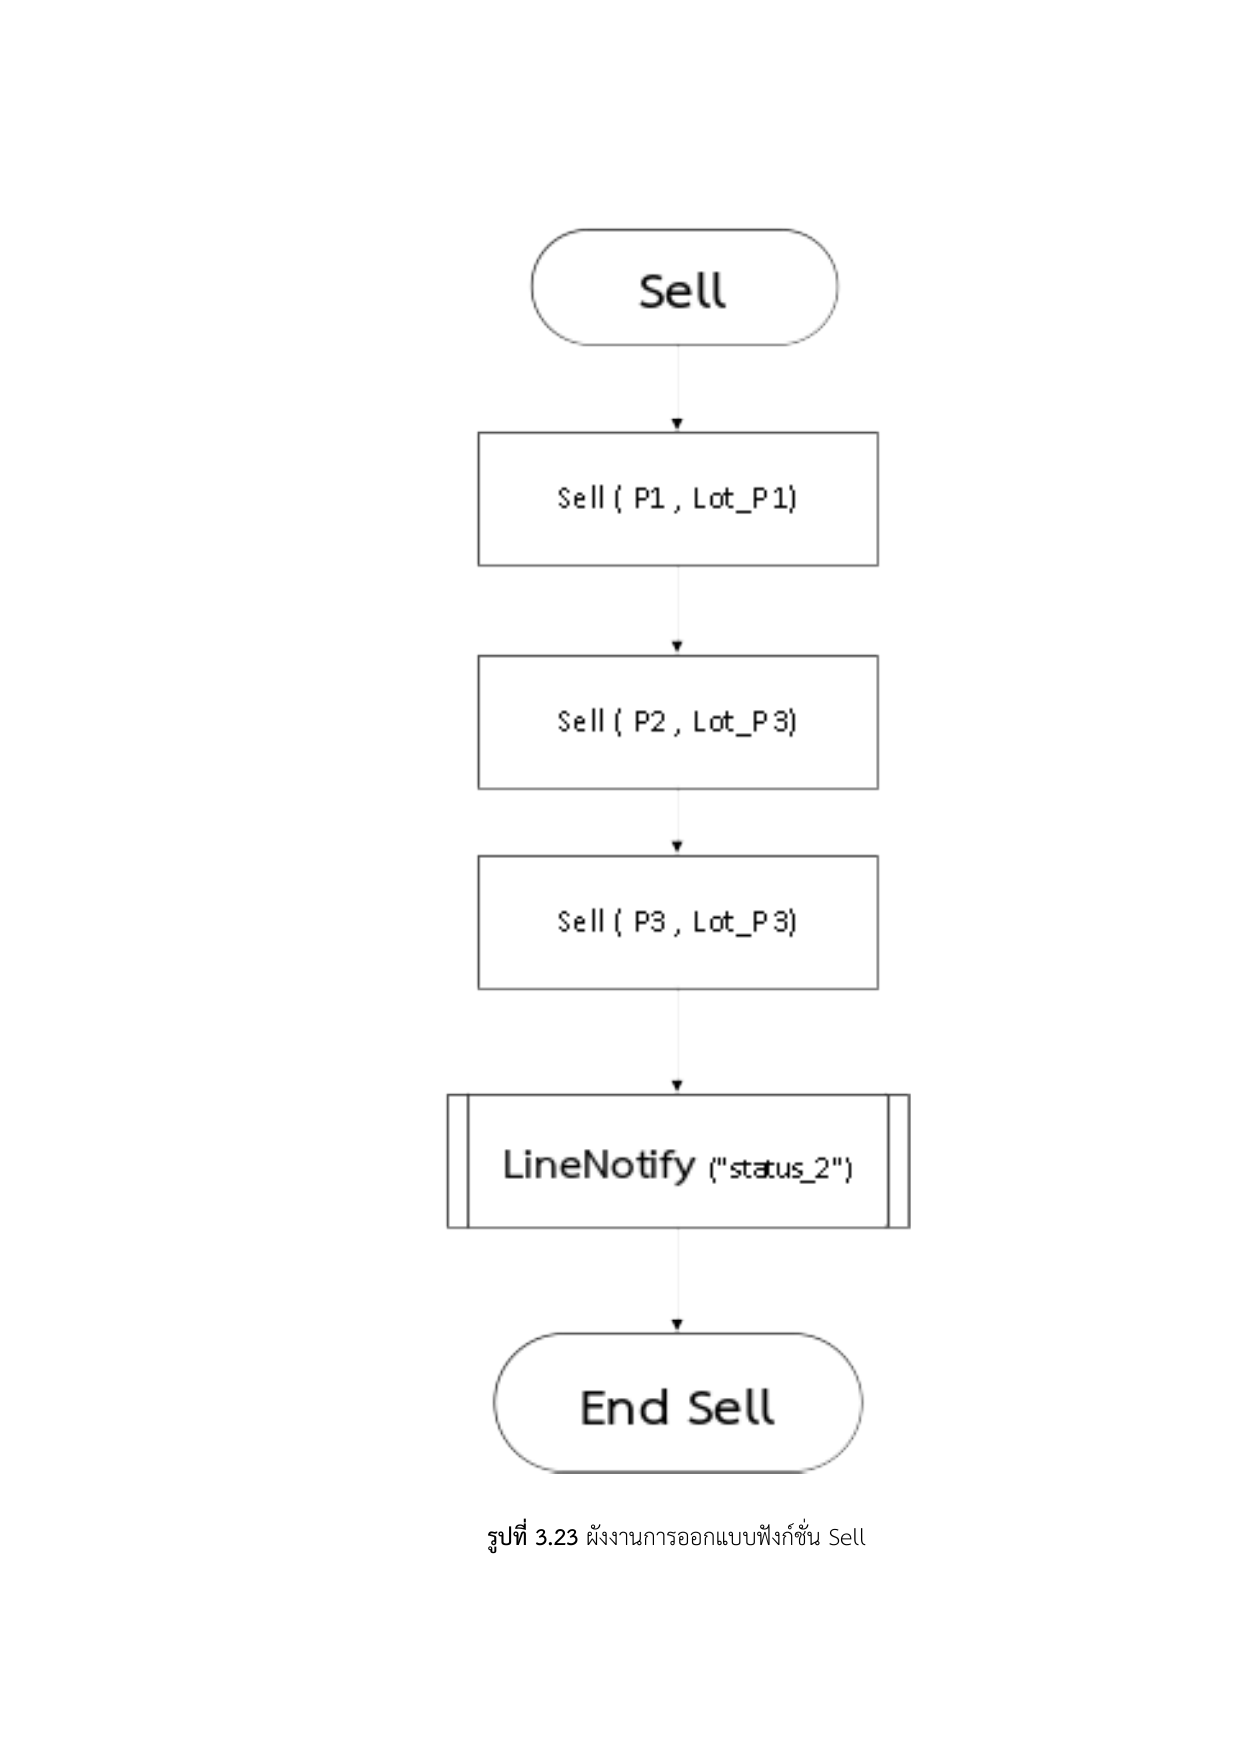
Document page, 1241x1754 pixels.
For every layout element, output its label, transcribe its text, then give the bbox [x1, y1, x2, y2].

text รูปที่ 3.23 ผังงานการออกแบบฟังก์ชั่น Sell [262, 1516, 1090, 1554]
